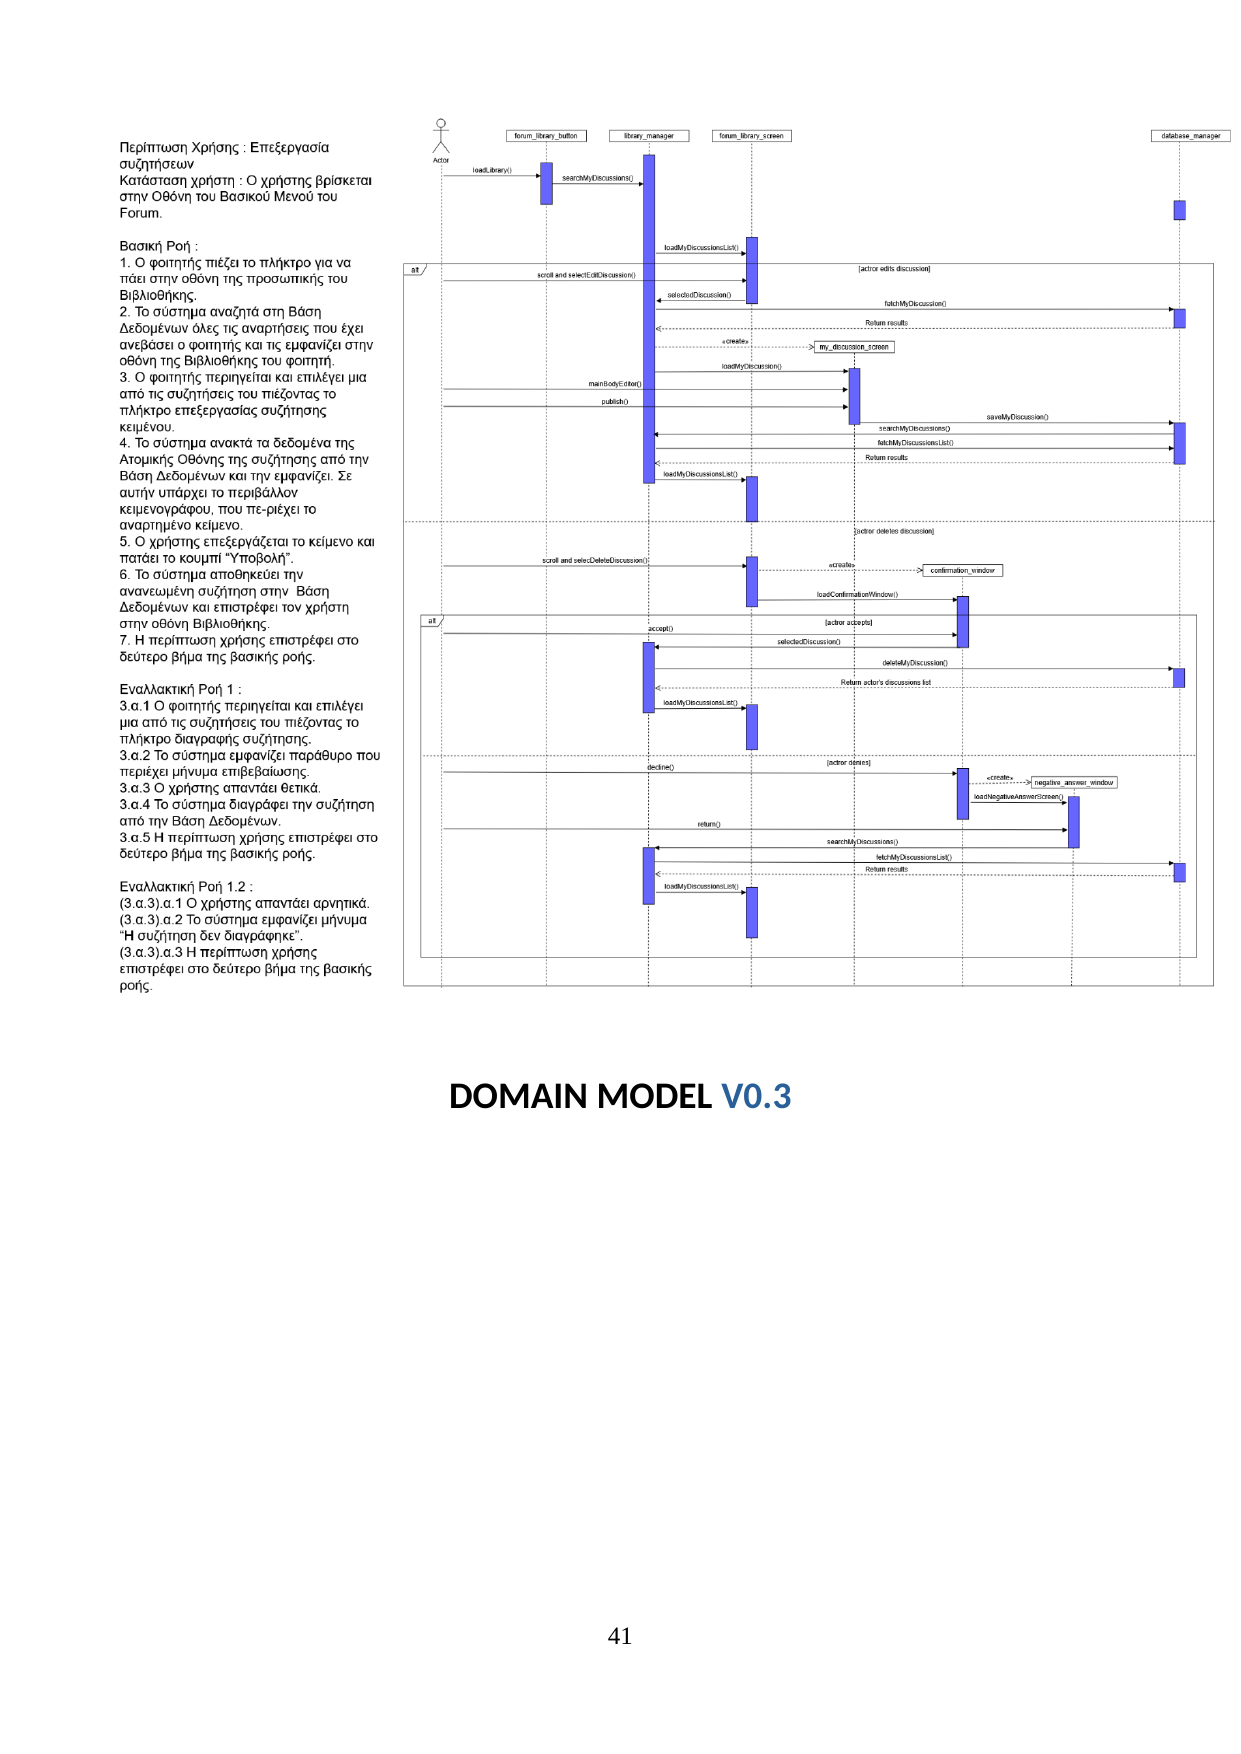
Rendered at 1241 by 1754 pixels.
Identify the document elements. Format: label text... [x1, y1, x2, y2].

picture [118, 118, 1231, 1026]
text DOMAIN MODEL V0.3 [118, 1072, 1122, 1117]
